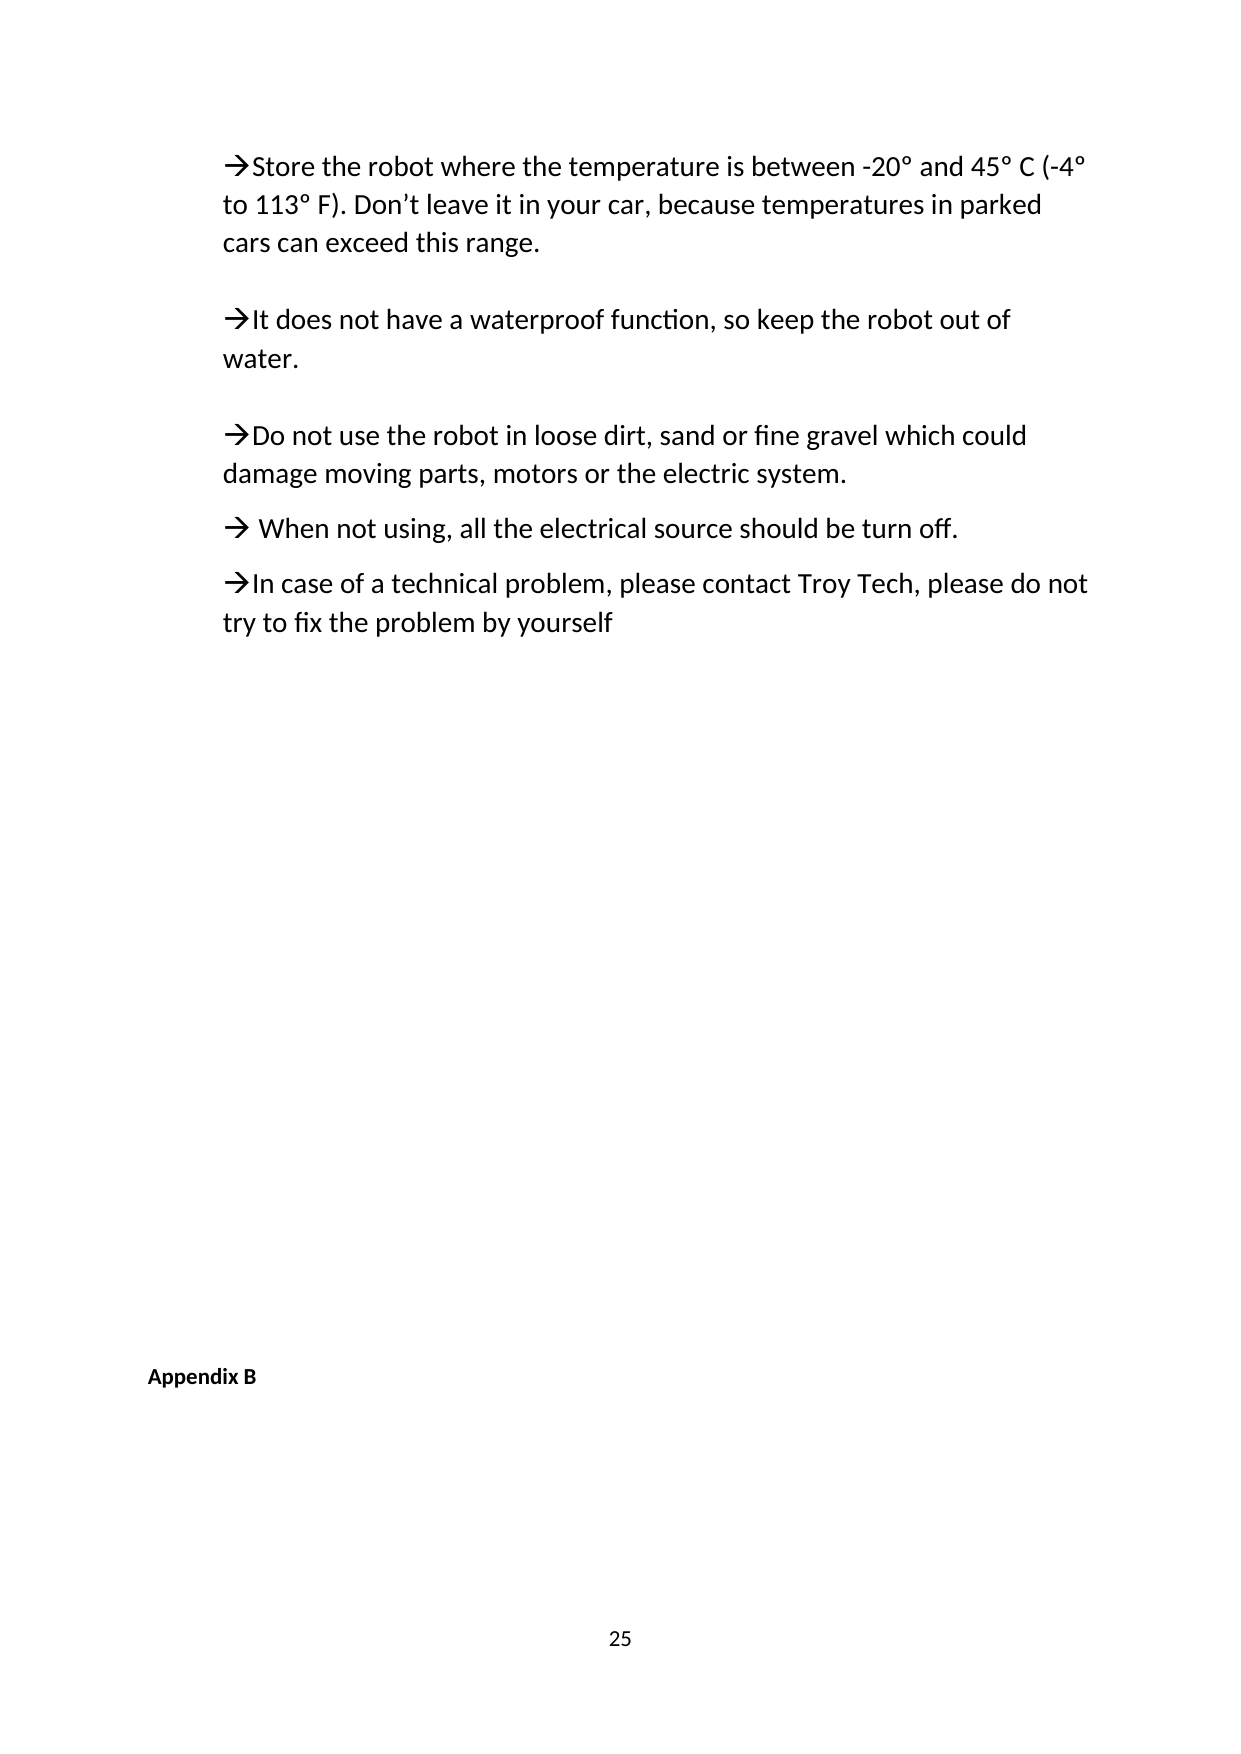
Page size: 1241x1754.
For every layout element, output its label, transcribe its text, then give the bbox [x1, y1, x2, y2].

list It does not have a waterproof function, so keep the robot out of water. [223, 301, 1093, 375]
list Store the robot where the temperature is between -20º and 45º C (-4º to 113º F). Don’t leave it in your car, because temperatures in parked cars can exceed this range. [223, 148, 1093, 260]
list Do not use the robot in loose dirt, sand or fine gravel which could damage moving parts, motors or the electric system. [223, 417, 1093, 491]
list In case of a technical problem, please contact Troy Tech, please do not try to fix the problem by yourself [223, 565, 1093, 639]
text When not using, all the electrical source should be turn off. [148, 510, 1093, 546]
text Appendix B [148, 1362, 1093, 1390]
